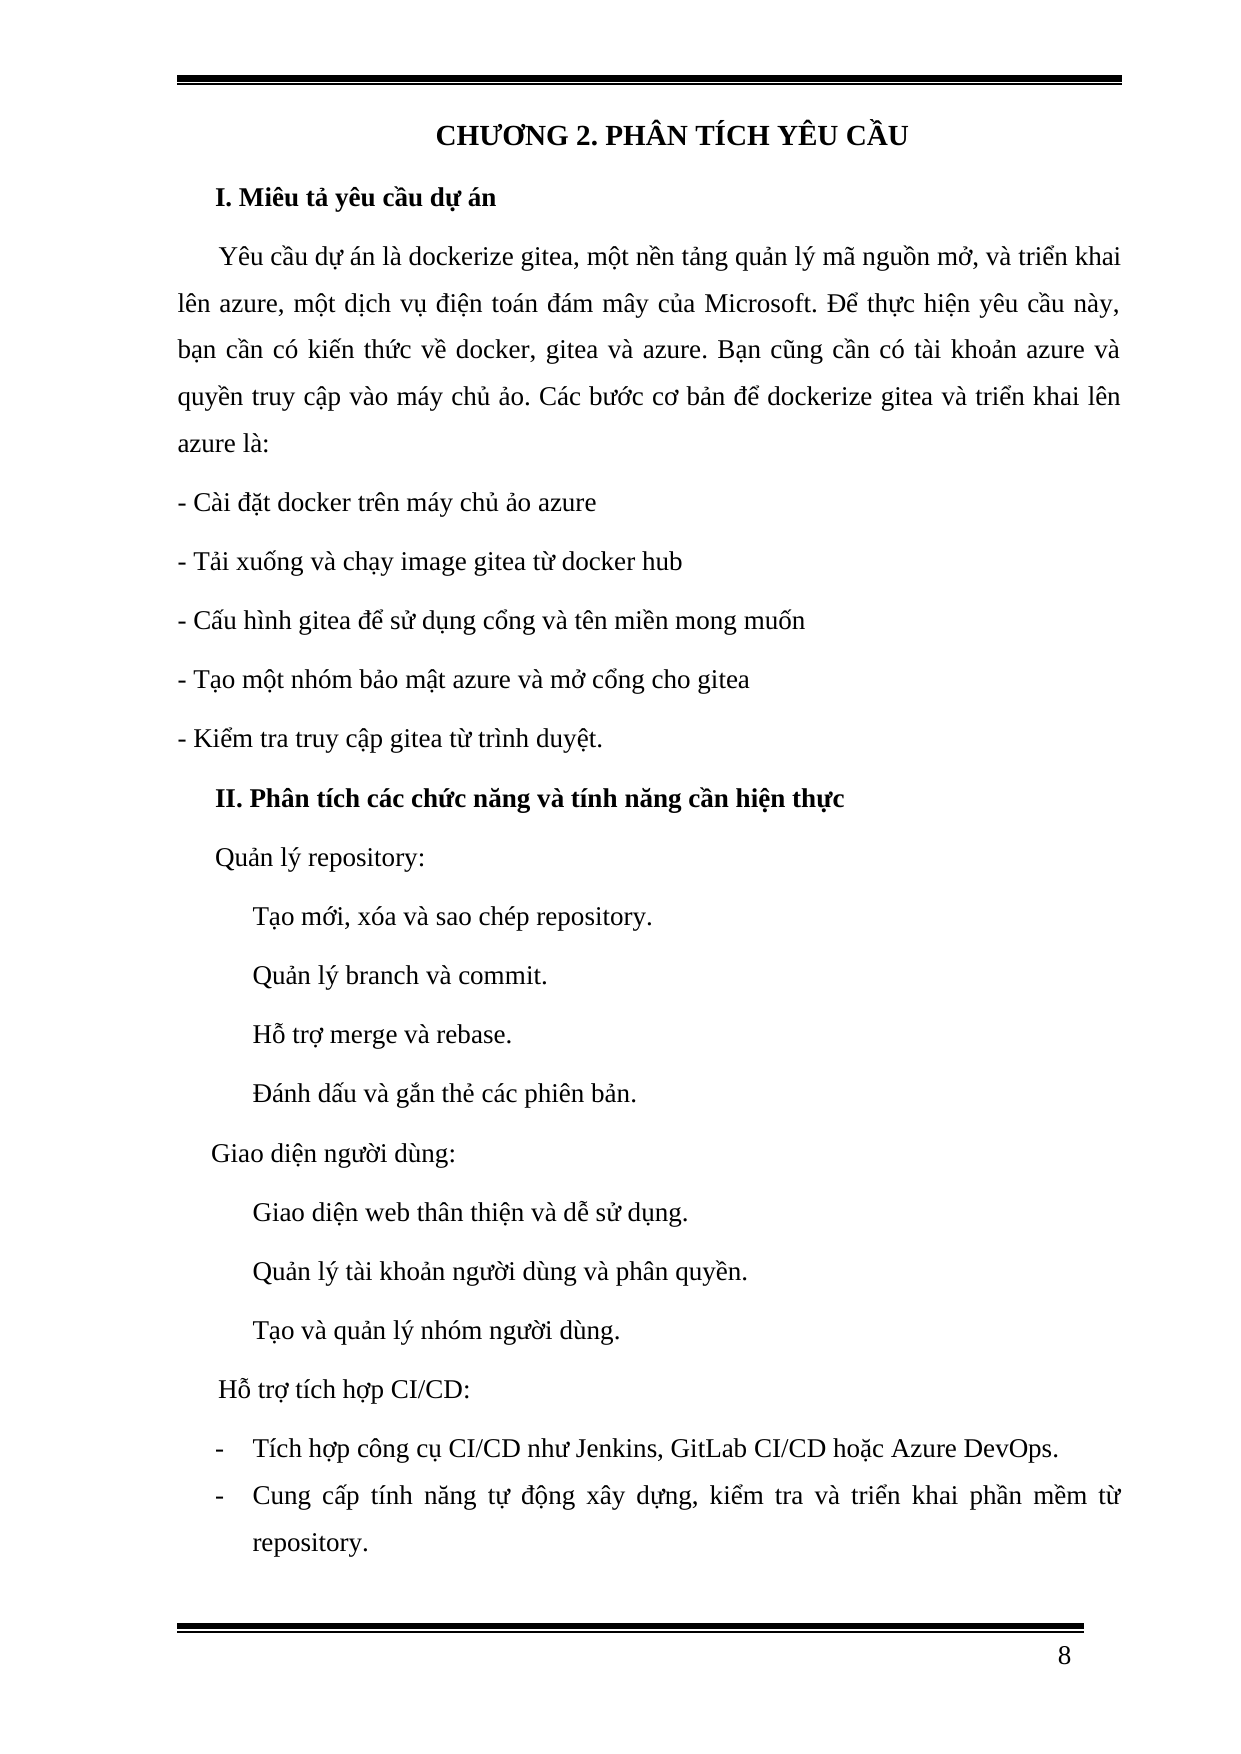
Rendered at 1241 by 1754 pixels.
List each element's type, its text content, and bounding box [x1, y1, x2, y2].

text Tạo mới, xóa và sao chép repository. [252, 900, 1122, 931]
text - Kiểm tra truy cập gitea từ trình duyệt. [177, 723, 1122, 754]
text - Cài đặt docker trên máy chủ ảo azure [177, 486, 1122, 517]
text Đánh dấu và gắn thẻ các phiên bản. [252, 1078, 1122, 1109]
subtitle II. Phân tích các chức năng và tính năng cần hiện thực [215, 782, 1122, 813]
text - Tải xuống và chạy image gitea từ docker hub [177, 545, 1122, 576]
text Hỗ trợ tích hợp CI/CD: [177, 1373, 1122, 1404]
text Giao diện web thân thiện và dễ sử dụng. [252, 1196, 1122, 1227]
text - Tạo một nhóm bảo mật azure và mở cổng cho gitea [177, 663, 1122, 694]
subtitle CHƯƠNG 2. PHÂN TÍCH YÊU CẦU [222, 118, 1122, 152]
list Tích hợp công cụ CI/CD như Jenkins, GitLab CI/CD hoặc Azure DevOps. [215, 1433, 1122, 1464]
text Quản lý tài khoản người dùng và phân quyền. [252, 1255, 1122, 1286]
text Quản lý repository: [177, 841, 1122, 872]
subtitle I. Miêu tả yêu cầu dự án [215, 181, 1122, 212]
text Tạo và quản lý nhóm người dùng. [252, 1314, 1122, 1345]
text Giao diện người dùng: [177, 1137, 1122, 1168]
text - Cấu hình gitea để sử dụng cổng và tên miền mong muốn [177, 604, 1122, 635]
text Yêu cầu dự án là dockerize gitea, một nền tảng quản lý mã nguồn mở, và triển khai lên azure, một dịch vụ điện toán đám mây của Microsoft. Để thực hiện yêu cầu này, bạn cần có kiến thức về docker, gitea và azure. Bạn cũng cần có tài khoản azure và quyền truy cập vào máy chủ ảo. Các bước cơ bản để dockerize gitea và triển khai lên azure là: [177, 240, 1122, 458]
list Cung cấp tính năng tự động xây dựng, kiểm tra và triển khai phần mềm từ repository. [215, 1479, 1122, 1557]
text Hỗ trợ merge và rebase. [252, 1018, 1122, 1049]
text Quản lý branch và commit. [252, 959, 1122, 990]
